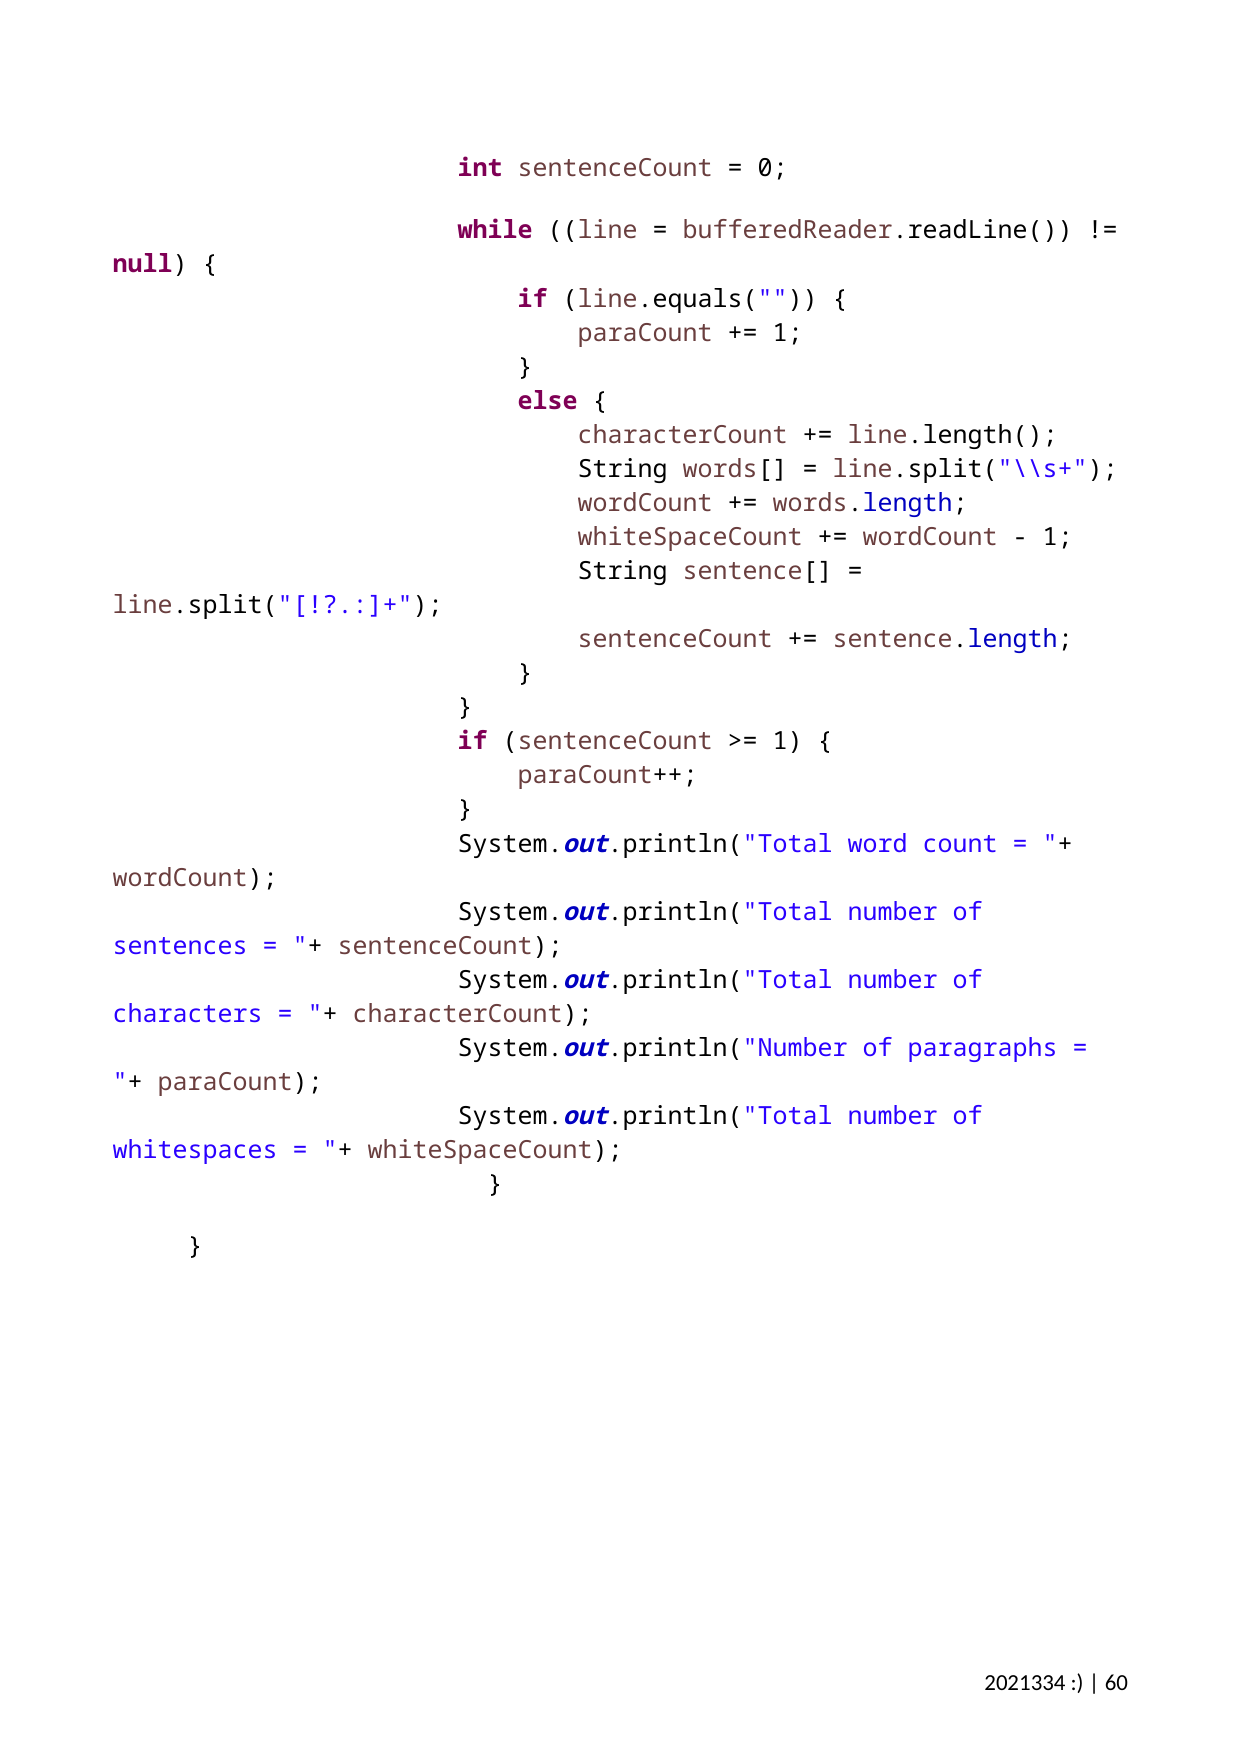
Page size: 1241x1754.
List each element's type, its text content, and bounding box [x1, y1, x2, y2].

text wordCount += words.length; [112, 484, 1128, 519]
text } [112, 689, 1128, 723]
text if (line.equals("")) { [112, 280, 1128, 314]
text System.out.println("Total number of whitespaces = "+ whiteSpaceCount); [112, 1098, 1128, 1166]
text String sentence[] = line.split("[!?.:]+"); [112, 553, 1128, 621]
text String words[] = line.split("\\s+"); [112, 451, 1128, 484]
text } [112, 791, 1128, 825]
text sentenceCount += sentence.length; [112, 621, 1128, 655]
text else { [112, 382, 1128, 416]
text int sentenceCount = 0; [112, 150, 1128, 184]
text if (sentenceCount >= 1) { [112, 723, 1128, 757]
text } [112, 655, 1128, 689]
text System.out.println("Total number of characters = "+ characterCount); [112, 961, 1128, 1029]
text System.out.println("Total word count = "+ wordCount); [112, 825, 1128, 893]
text whiteSpaceCount += wordCount - 1; [112, 519, 1128, 553]
text } [112, 348, 1128, 382]
text } [112, 1228, 1128, 1262]
text paraCount += 1; [112, 314, 1128, 348]
text System.out.println("Total number of sentences = "+ sentenceCount); [112, 893, 1128, 961]
text while ((line = bufferedReader.readLine()) != null) { [112, 212, 1128, 280]
text paraCount++; [112, 757, 1128, 791]
text characterCount += line.length(); [112, 416, 1128, 451]
text System.out.println("Number of paragraphs = "+ paraCount); [112, 1029, 1128, 1098]
text } [112, 1166, 1128, 1200]
